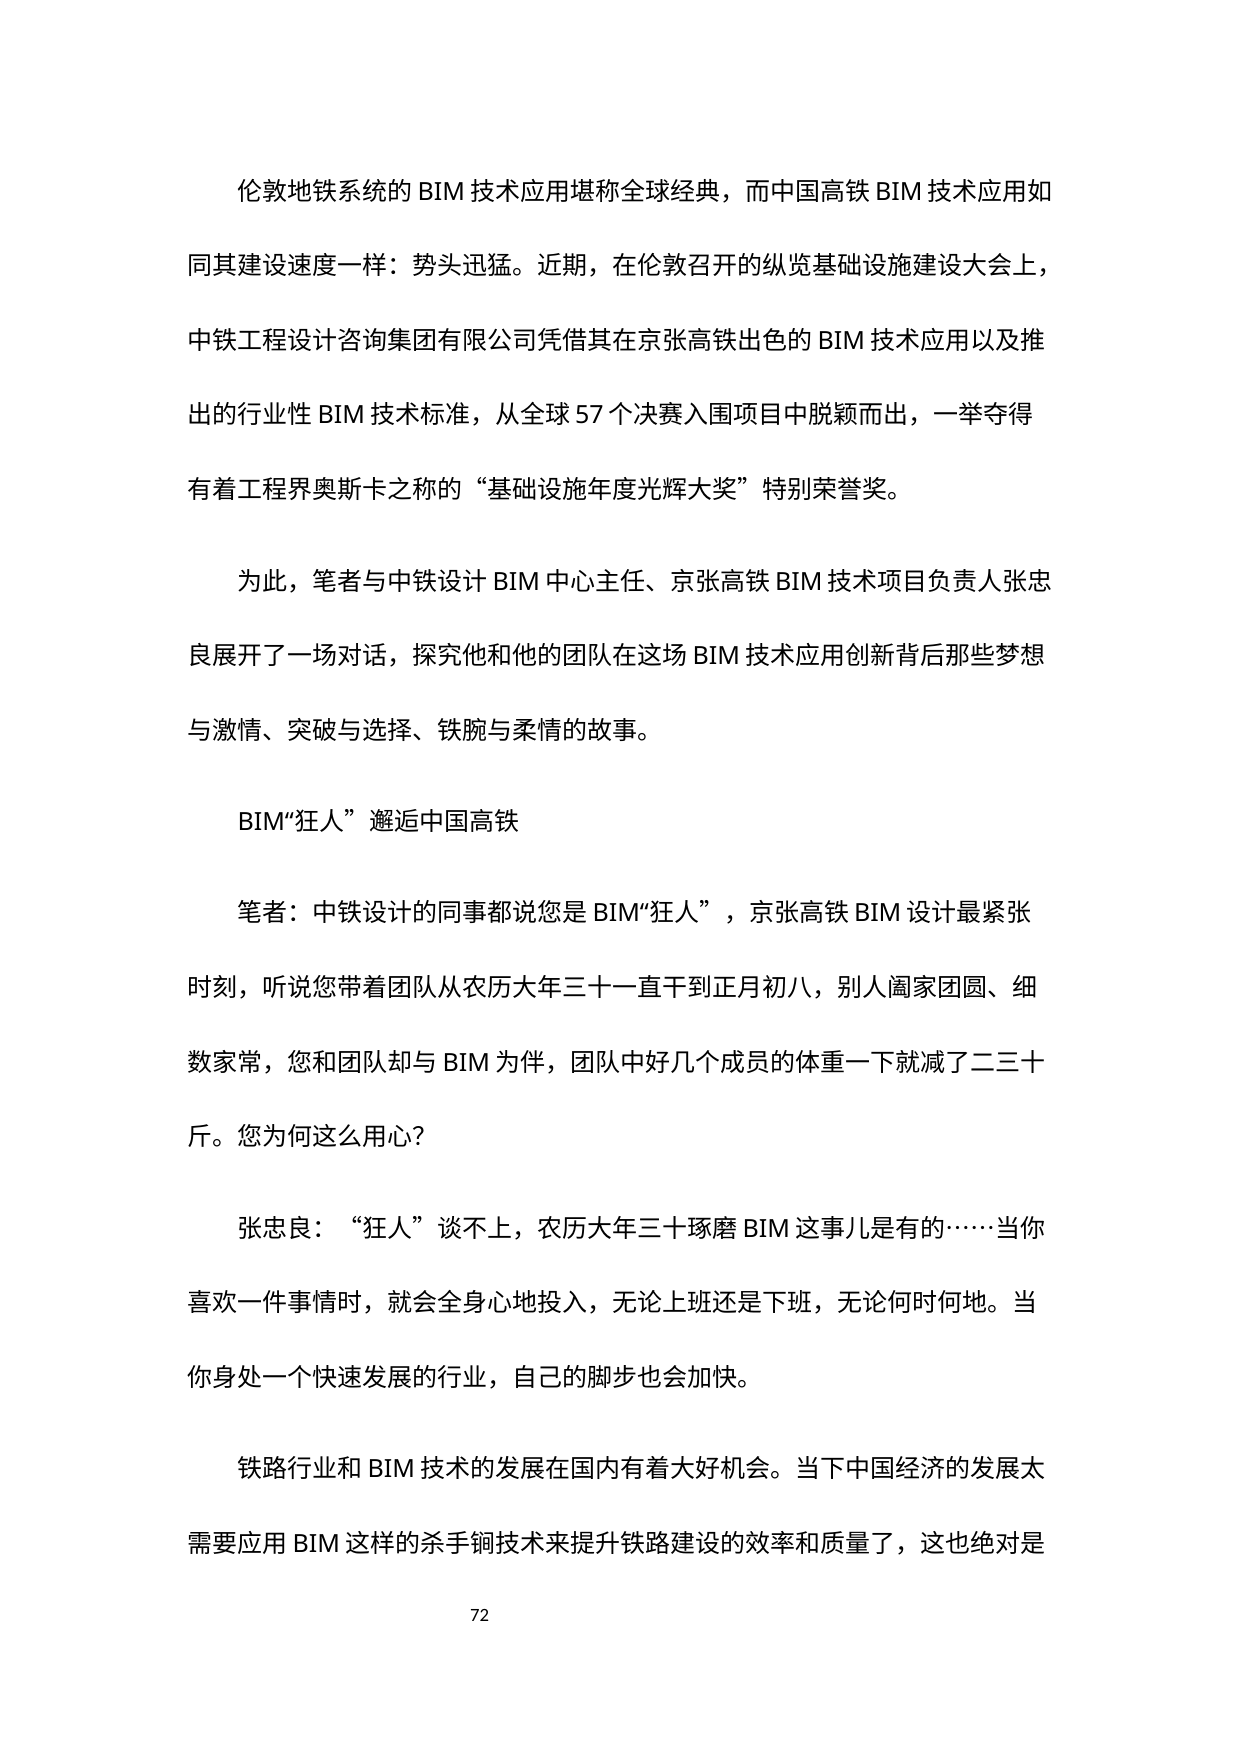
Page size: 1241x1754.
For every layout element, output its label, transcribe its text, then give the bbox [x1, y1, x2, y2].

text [187, 1434, 1053, 1574]
text BIM“狂人”邂逅中国高铁 [187, 787, 1053, 852]
text 为此，笔者与中铁设计BIM中心主任、京张高铁BIM技术项目负责人张忠良展开了一场对话，探究他和他的团队在这场BIM技术应用创新背后那些梦想与激情、突破与选择、铁腕与柔情的故事。 [187, 547, 1053, 761]
text 伦敦地铁系统的BIM技术应用堪称全球经典，而中国高铁BIM技术应用如同其建设速度一样：势头迅猛。近期，在伦敦召开的纵览基础设施建设大会上，中铁工程设计咨询集团有限公司凭借其在京张高铁出色的BIM技术应用以及推出的行业性BIM技术标准，从全球57个决赛入围项目中脱颖而出，一举夺得有着工程界奥斯卡之称的“基础设施年度光辉大奖”特别荣誉奖。 [187, 157, 1053, 520]
text 张忠良：“狂人”谈不上，农历大年三十琢磨BIM这事儿是有的……当你喜欢一件事情时，就会全身心地投入，无论上班还是下班，无论何时何地。当你身处一个快速发展的行业，自己的脚步也会加快。 [187, 1194, 1053, 1408]
text 笔者：中铁设计的同事都说您是BIM“狂人”，京张高铁BIM设计最紧张时刻，听说您带着团队从农历大年三十一直干到正月初八，别人阖家团圆、细数家常，您和团队却与BIM为伴，团队中好几个成员的体重一下就减了二三十斤。您为何这么用心？ [187, 878, 1053, 1167]
